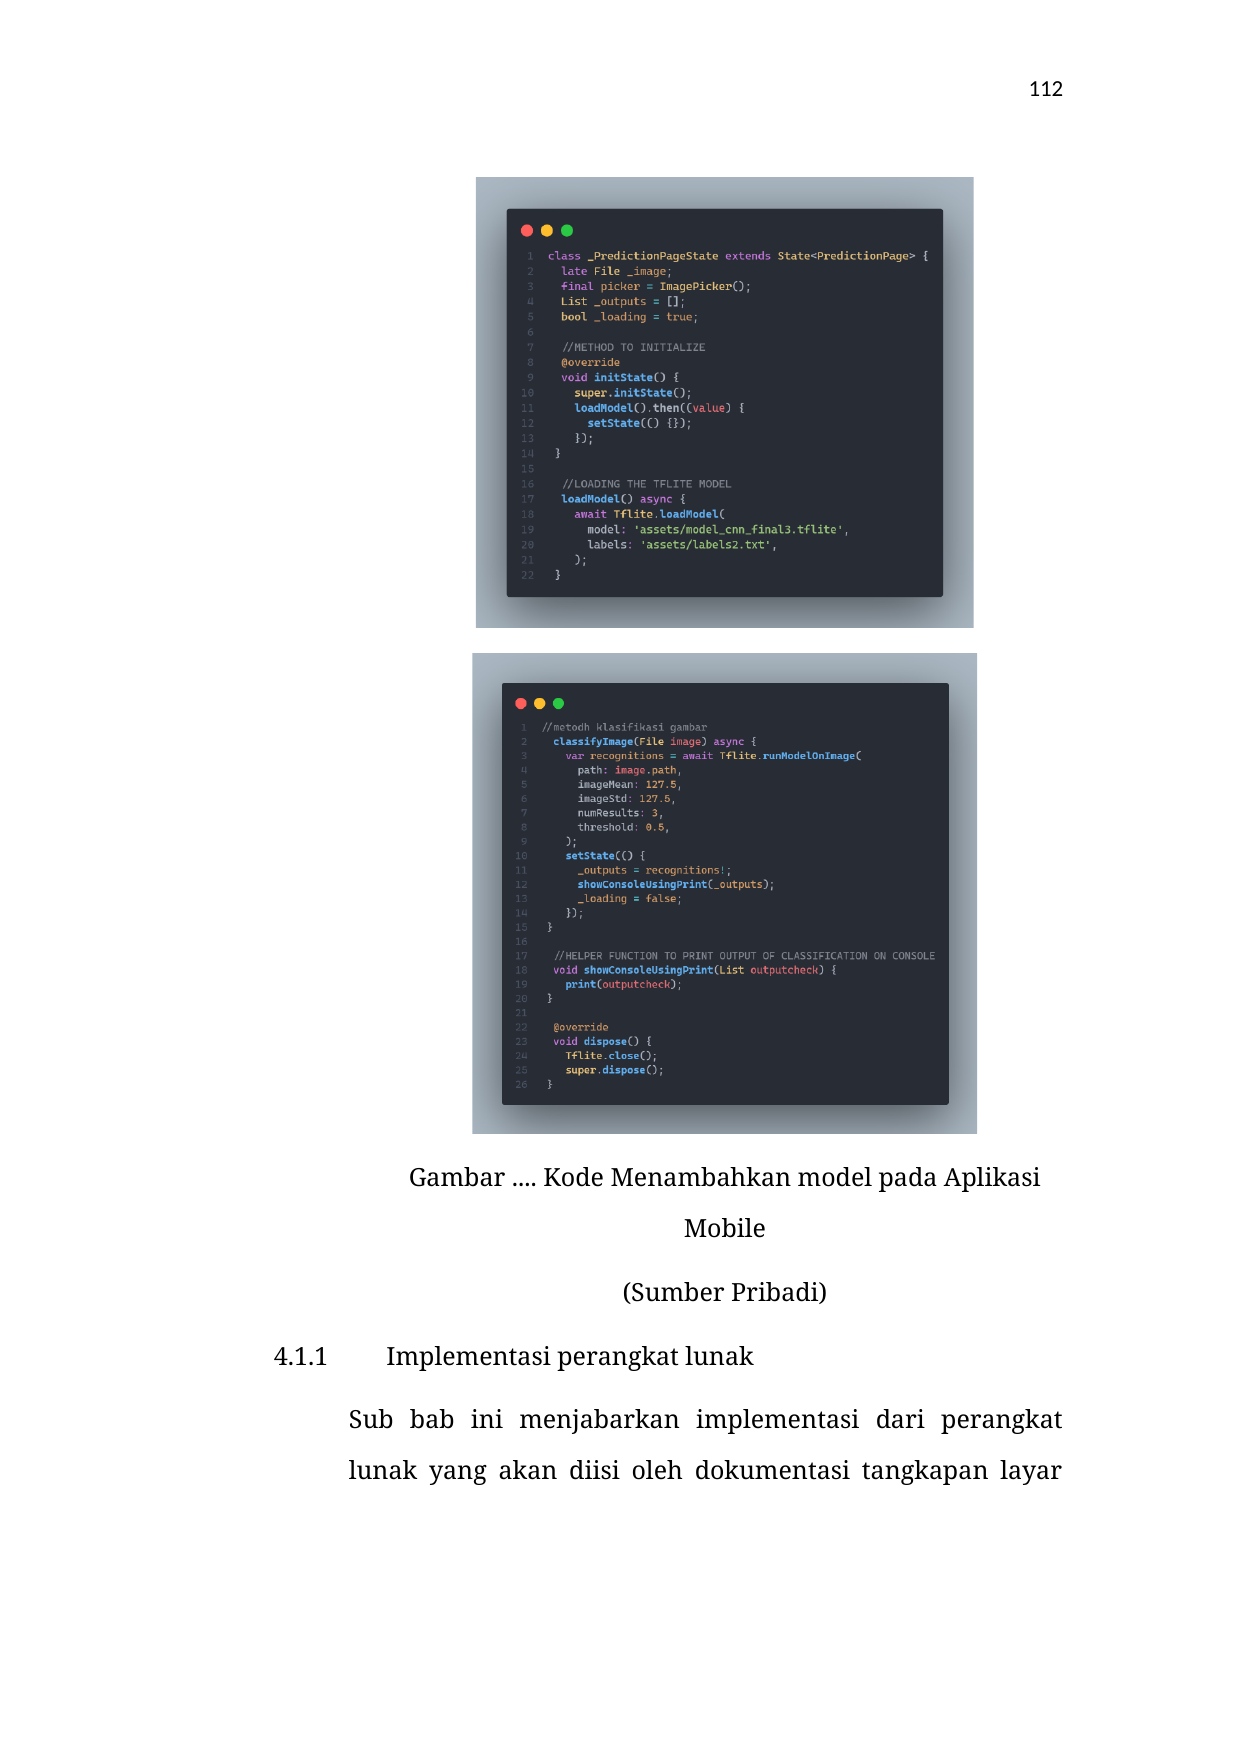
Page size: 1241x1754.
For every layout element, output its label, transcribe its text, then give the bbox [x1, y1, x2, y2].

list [349, 1402, 1063, 1487]
list Gambar .... Kode Menambahkan model pada Aplikasi Mobile [386, 1160, 1063, 1245]
picture [472, 653, 978, 1134]
picture [475, 177, 974, 628]
list Implementasi perangkat lunak [274, 1338, 1063, 1372]
list (Sumber Pribadi) [386, 1275, 1063, 1309]
